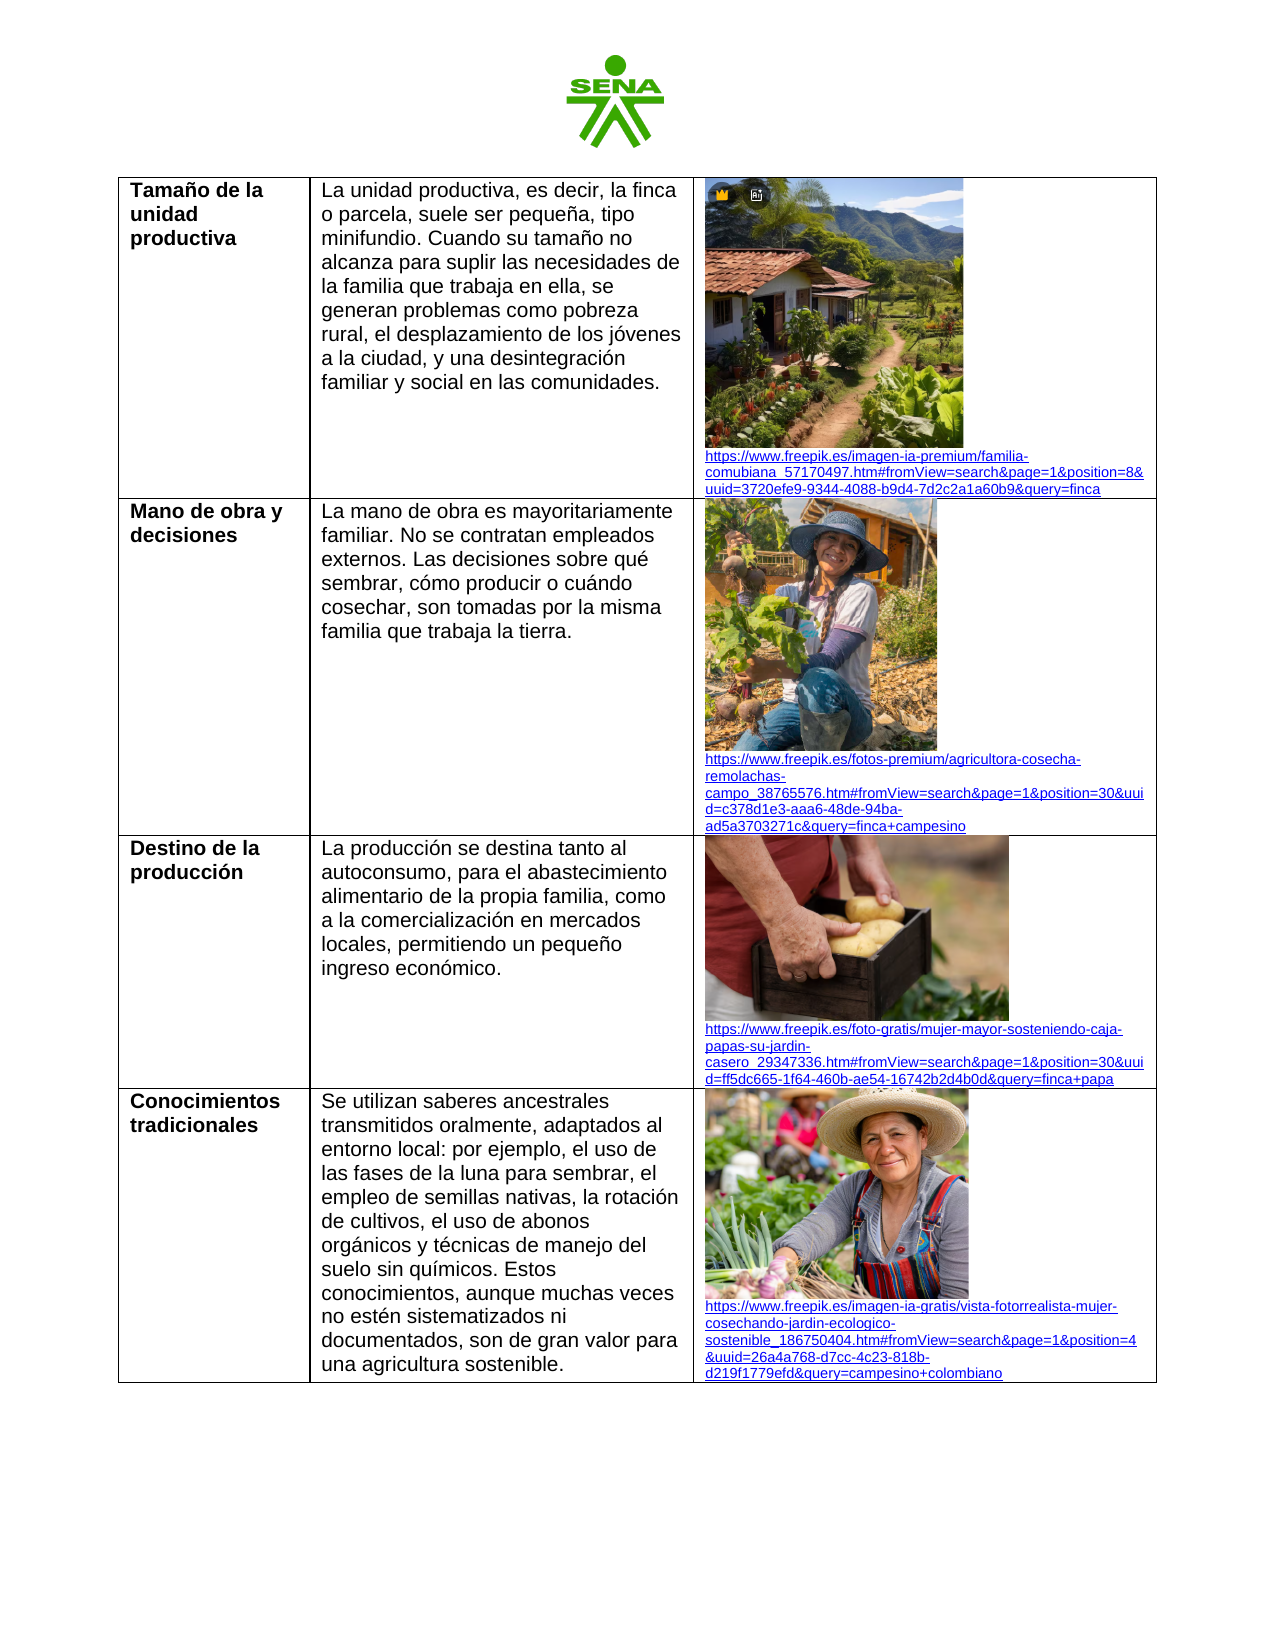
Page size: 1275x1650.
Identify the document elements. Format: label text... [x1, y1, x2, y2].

table_cell Mano de obra y decisiones [119, 499, 309, 834]
picture [705, 1088, 969, 1299]
table_cell Tamaño de la unidad productiva [119, 178, 309, 498]
table_cell La mano de obra es mayoritariamente familiar. No se contratan empleados externos. Las decisiones sobre qué sembrar, cómo producir o cuándo cosechar, son tomadas por la misma familia que trabaja la tierra. [311, 499, 693, 834]
picture [705, 178, 964, 448]
picture [705, 835, 1009, 1021]
table_cell https://www.freepik.es/imagen-ia-premium/familia-comubiana_57170497.htm#fromView=search&page=1&position=8&uuid=3720efe9-9344-4088-b9d4-7d2c2a1a60b9&query=finca [694, 178, 1156, 498]
table_cell Conocimientos tradicionales [119, 1089, 309, 1382]
table_cell https://www.freepik.es/foto-gratis/mujer-mayor-sosteniendo-caja-papas-su-jardin-casero_29347336.htm#fromView=search&page=1&position=30&uuid=ff5dc665-1f64-460b-ae54-16742b2d4b0d&query=finca+papa [694, 836, 1156, 1088]
table_cell https://www.freepik.es/fotos-premium/agricultora-cosecha-remolachas-campo_38765576.htm#fromView=search&page=1&position=30&uuid=c378d1e3-aaa6-48de-94ba-ad5a3703271c&query=finca+campesino [694, 499, 1156, 834]
table_cell Destino de la producción [119, 836, 309, 1088]
table_cell https://www.freepik.es/imagen-ia-gratis/vista-fotorrealista-mujer-cosechando-jardin-ecologico-sostenible_186750404.htm#fromView=search&page=1&position=4&uuid=26a4a768-d7cc-4c23-818b-d219f1779efd&query=campesino+colombiano [694, 1089, 1156, 1382]
picture [705, 498, 938, 751]
table_cell Se utilizan saberes ancestrales transmitidos oralmente, adaptados al entorno local: por ejemplo, el uso de las fases de la luna para sembrar, el empleo de semillas nativas, la rotación de cultivos, el uso de abonos orgánicos y técnicas de manejo del suelo sin químicos. Estos conocimientos, aunque muchas veces no estén sistematizados ni documentados, son de gran valor para una agricultura sostenible. [311, 1089, 693, 1382]
table_cell La producción se destina tanto al autoconsumo, para el abastecimiento alimentario de la propia familia, como a la comercialización en mercados locales, permitiendo un pequeño ingreso económico. [311, 836, 693, 1088]
table_cell La unidad productiva, es decir, la finca o parcela, suele ser pequeña, tipo minifundio. Cuando su tamaño no alcanza para suplir las necesidades de la familia que trabaja en ella, se generan problemas como pobreza rural, el desplazamiento de los jóvenes a la ciudad, y una desintegración familiar y social en las comunidades. [311, 178, 693, 498]
picture [566, 55, 664, 148]
